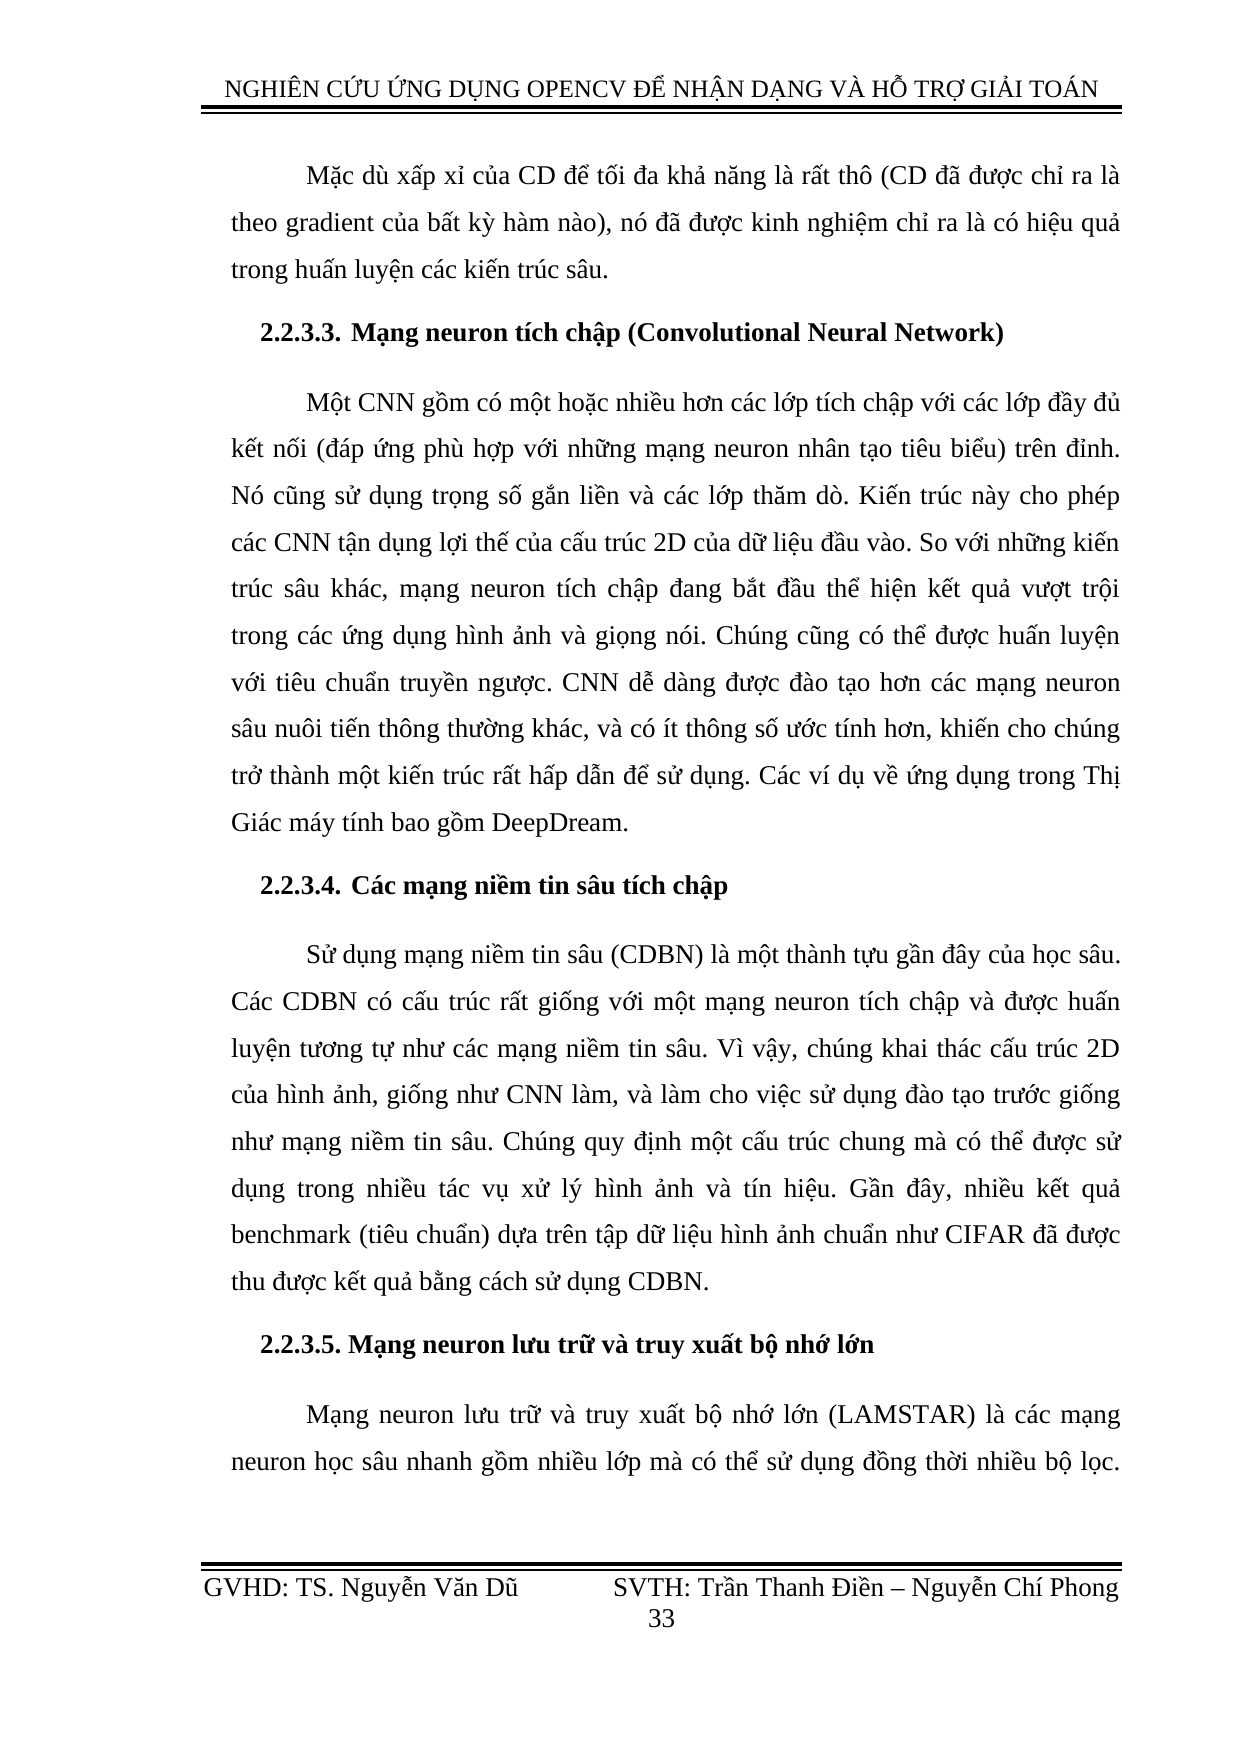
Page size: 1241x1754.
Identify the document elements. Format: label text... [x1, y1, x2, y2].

subtitle Mạng neuron lưu trữ và truy xuất bộ nhớ lớn [260, 1329, 1122, 1360]
text Mặc dù xấp xỉ của CD để tối đa khả năng là rất thô (CD đã được chỉ ra là theo gradient của bất kỳ hàm nào), nó đã được kinh nghiệm chỉ ra là có hiệu quả trong huấn luyện các kiến trúc sâu. [231, 159, 1122, 284]
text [231, 1398, 1122, 1476]
text Một CNN gồm có một hoặc nhiều hơn các lớp tích chập với các lớp đầy đủ kết nối (đáp ứng phù hợp với những mạng neuron nhân tạo tiêu biểu) trên đỉnh. Nó cũng sử dụng trọng số gắn liền và các lớp thăm dò. Kiến trúc này cho phép các CNN tận dụng lợi thế của cấu trúc 2D của dữ liệu đầu vào. So với những kiến trúc sâu khác, mạng neuron tích chập đang bắt đầu thể hiện kết quả vượt trội trong các ứng dụng hình ảnh và giọng nói. Chúng cũng có thể được huấn luyện với tiêu chuẩn truyền ngược. CNN dễ dàng được đào tạo hơn các mạng neuron sâu nuôi tiến thông thường khác, và có ít thông số ước tính hơn, khiến cho chúng trở thành một kiến trúc rất hấp dẫn để sử dụng. Các ví dụ về ứng dụng trong Thị Giác máy tính bao gồm DeepDream. [231, 386, 1122, 837]
subtitle Mạng neuron tích chập (Convolutional Neural Network) [260, 316, 1122, 347]
subtitle Các mạng niềm tin sâu tích chập [260, 869, 1122, 900]
text Sử dụng mạng niềm tin sâu (CDBN) là một thành tựu gần đây của học sâu. Các CDBN có cấu trúc rất giống với một mạng neuron tích chập và được huấn luyện tương tự như các mạng niềm tin sâu. Vì vậy, chúng khai thác cấu trúc 2D của hình ảnh, giống như CNN làm, và làm cho việc sử dụng đào tạo trước giống như mạng niềm tin sâu. Chúng quy định một cấu trúc chung mà có thể được sử dụng trong nhiều tác vụ xử lý hình ảnh và tín hiệu. Gần đây, nhiều kết quả benchmark (tiêu chuẩn) dựa trên tập dữ liệu hình ảnh chuẩn như CIFAR đã được thu được kết quả bằng cách sử dụng CDBN. [231, 939, 1122, 1296]
